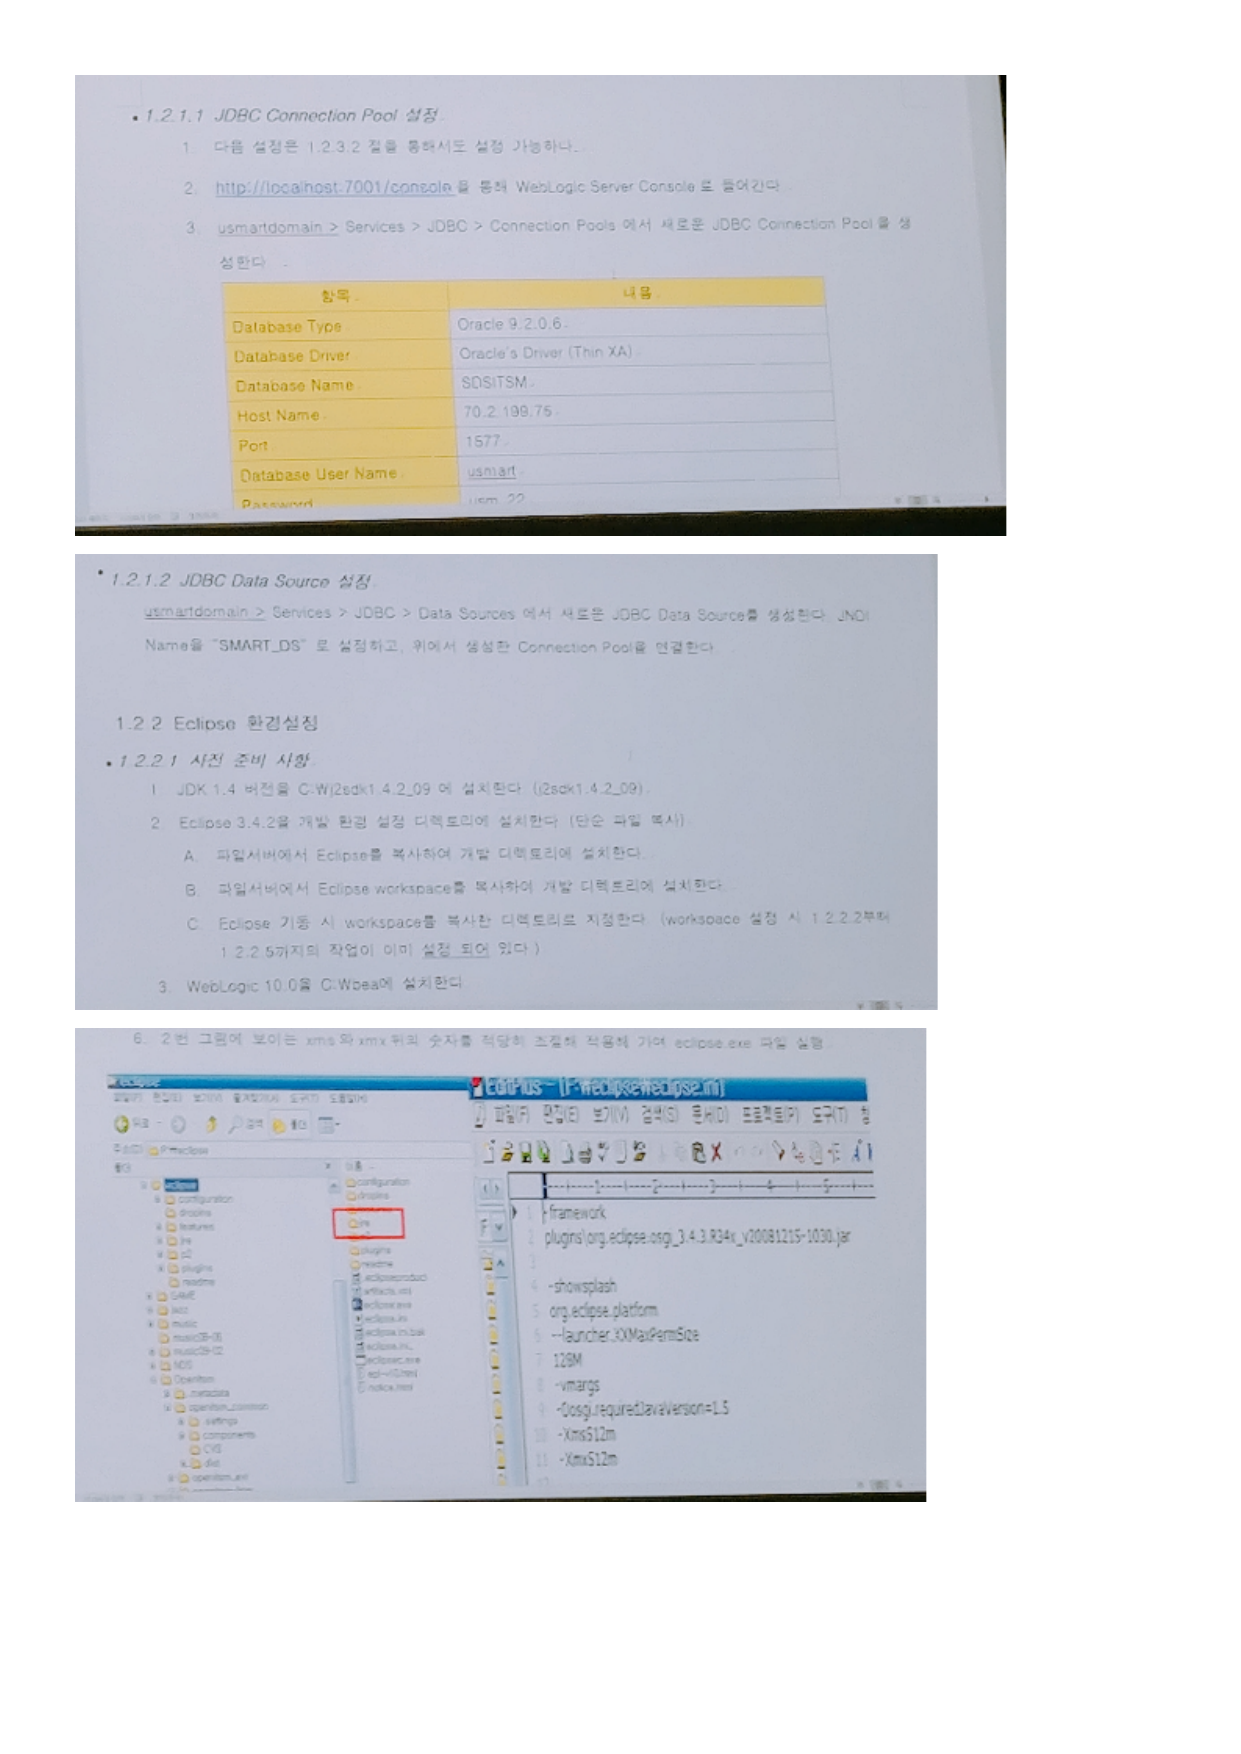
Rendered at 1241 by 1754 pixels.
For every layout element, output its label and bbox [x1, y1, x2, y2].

picture [75, 1028, 927, 1502]
picture [75, 75, 1007, 536]
picture [75, 554, 938, 1010]
